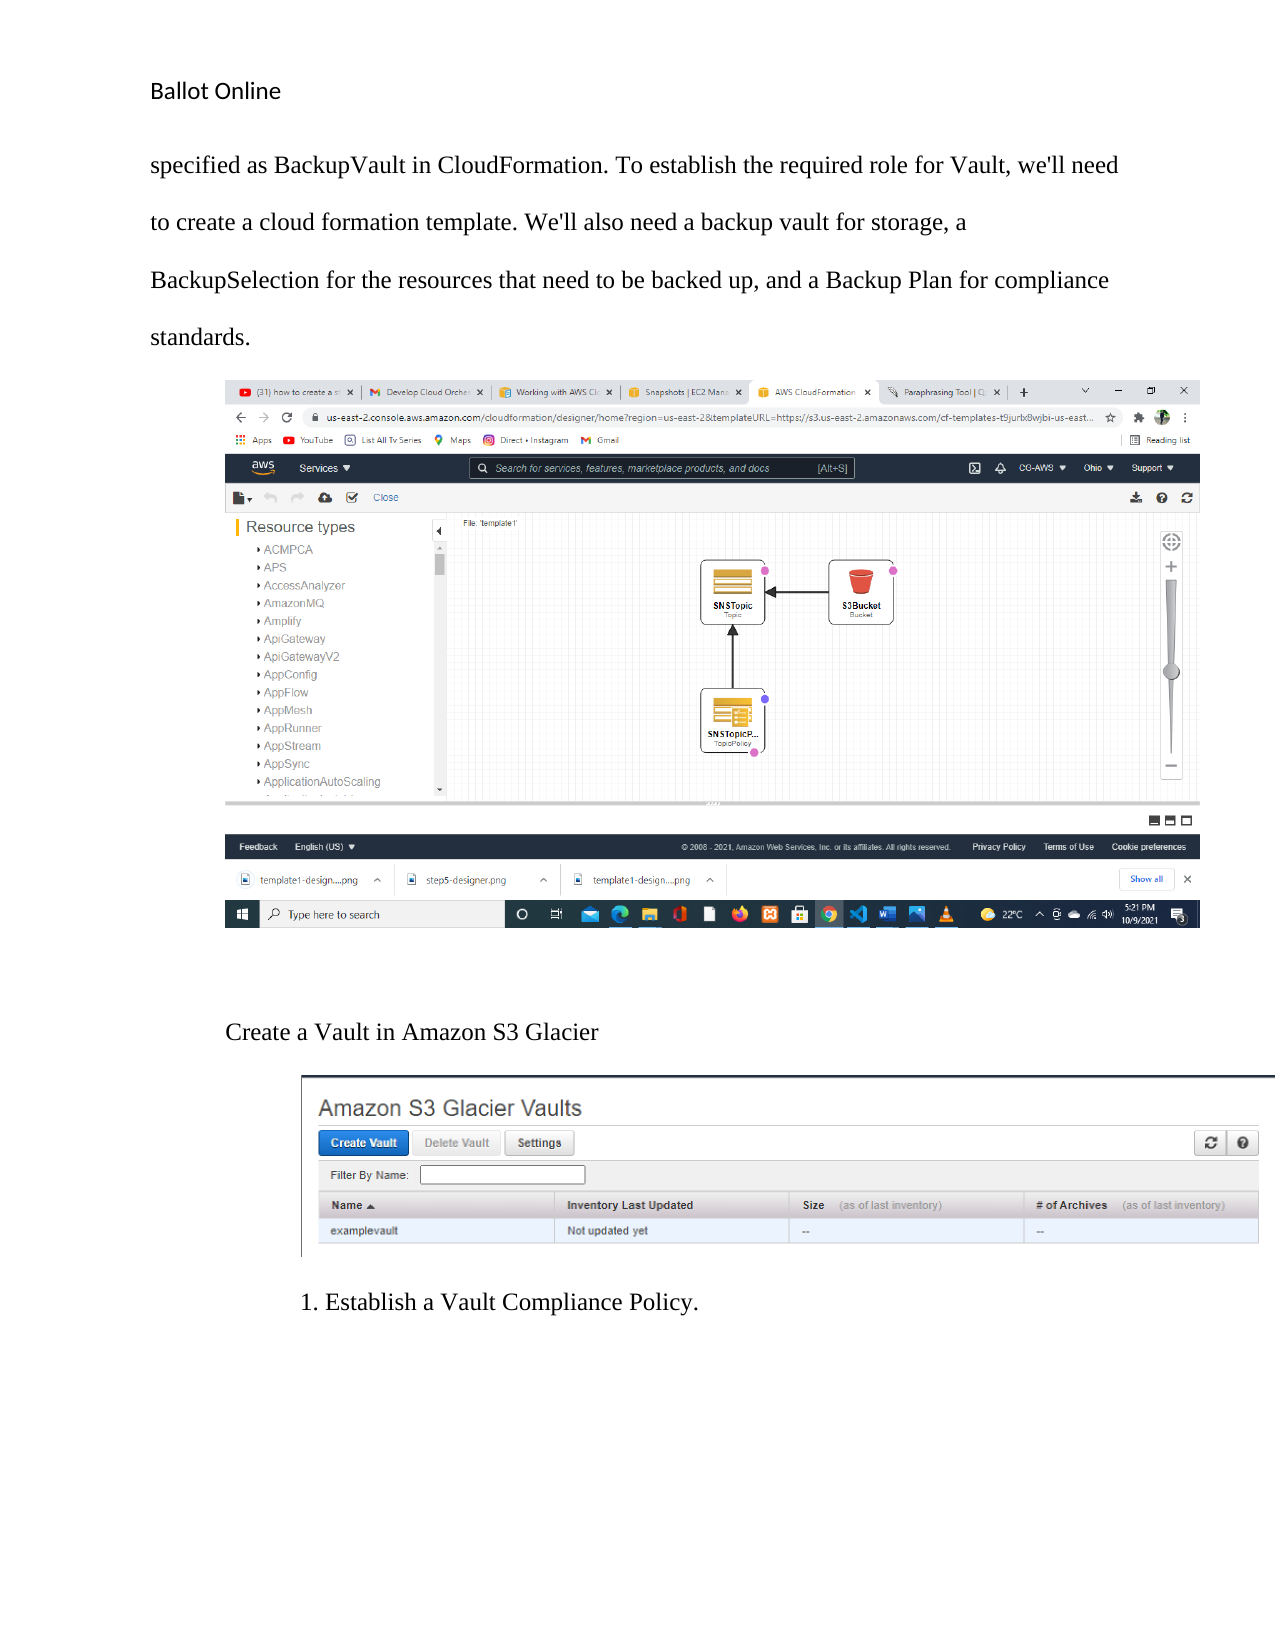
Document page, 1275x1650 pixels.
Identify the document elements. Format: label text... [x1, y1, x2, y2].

picture [300, 1074, 1275, 1257]
text Create a Vault in Amazon S3 Glacier [150, 1017, 1125, 1046]
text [150, 150, 1125, 351]
text 1. Establish a Vault Compliance Policy. [225, 1287, 1200, 1316]
picture [225, 380, 1200, 928]
